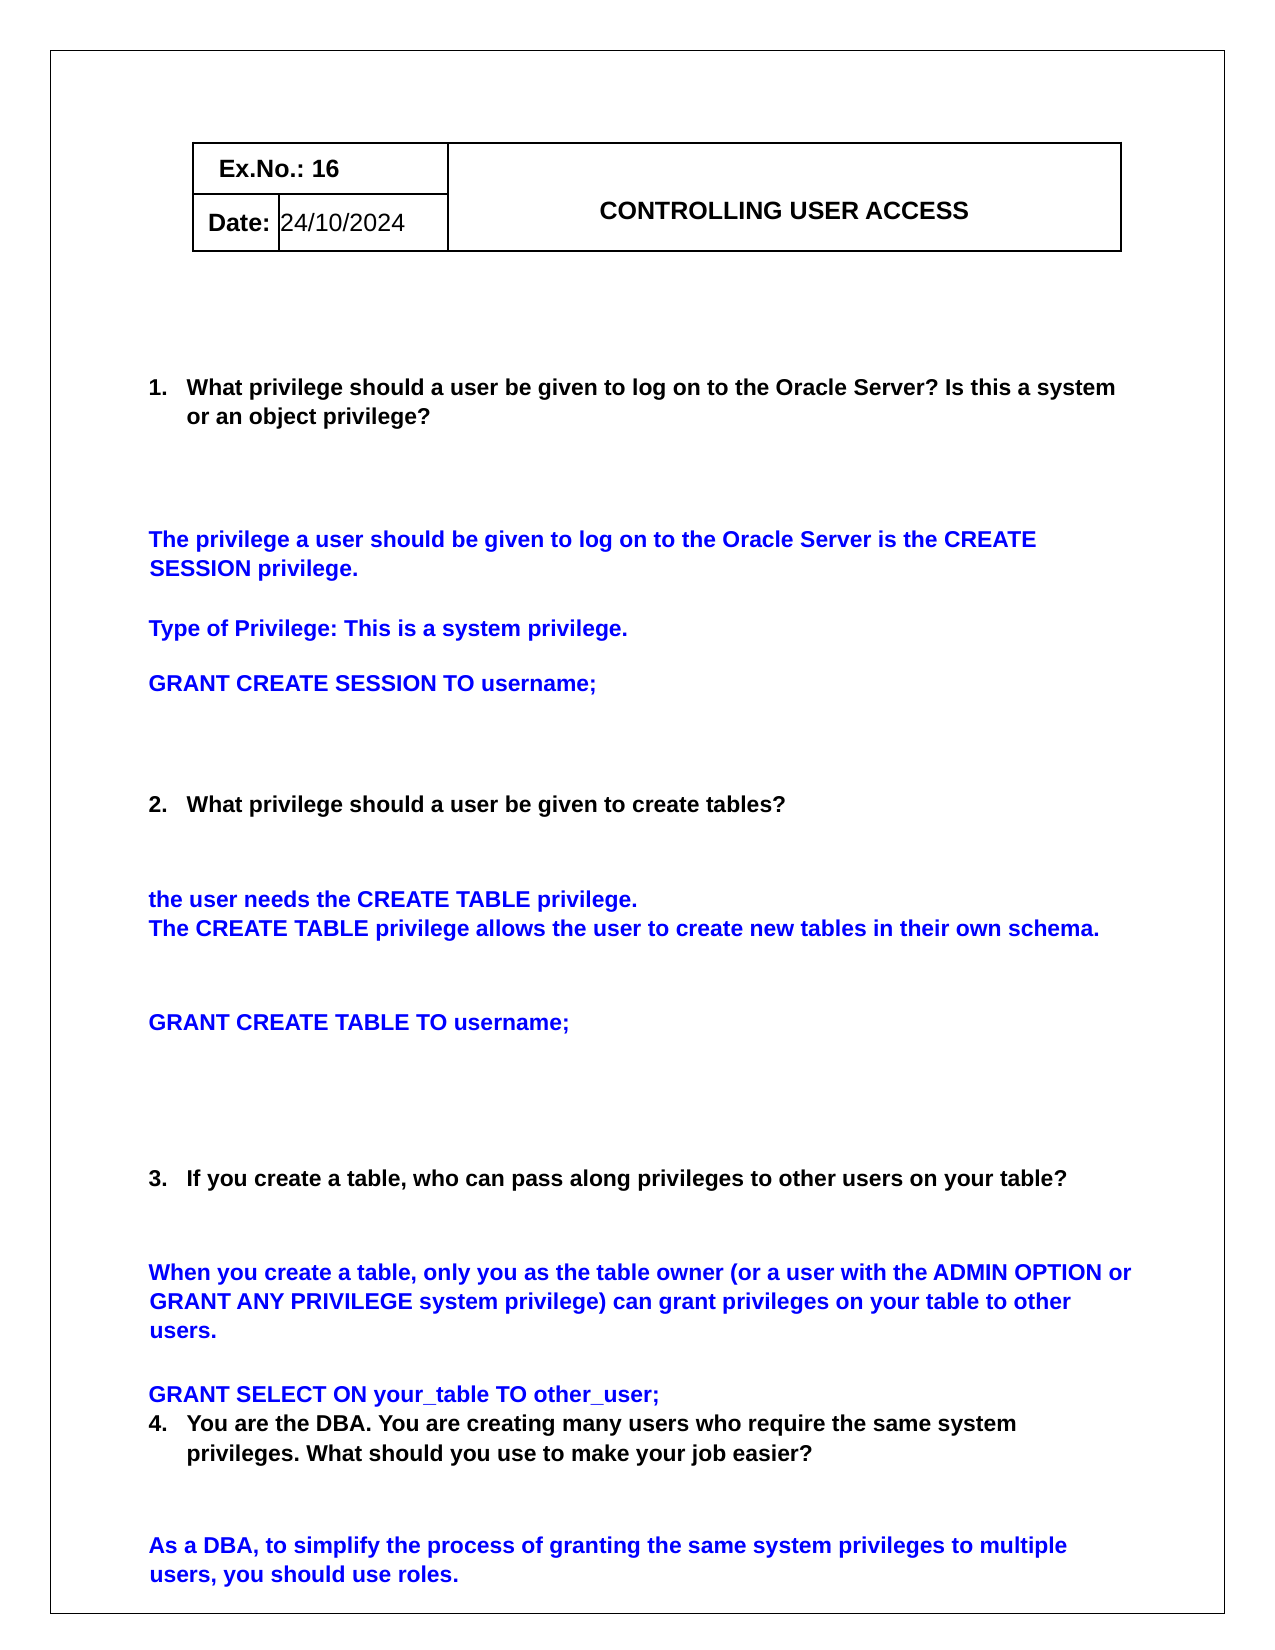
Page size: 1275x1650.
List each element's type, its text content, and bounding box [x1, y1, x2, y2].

list You are the DBA. You are creating many users who require the same system privileges. What should you use to make your job easier? [148, 1410, 1125, 1466]
text When you create a table, only you as the table owner (or a user with the ADMIN OPTION or GRANT ANY PRIVILEGE system privilege) can grant privileges on your table to other users. [148, 1259, 1135, 1344]
text The CREATE TABLE privilege allows the user to create new tables in their own schema. [148, 915, 1135, 942]
table_cell 24/10/2024 [280, 195, 447, 249]
table_cell Date: [194, 195, 278, 249]
text GRANT CREATE SESSION TO username; [148, 670, 1135, 696]
text The privilege a user should be given to log on to the Oracle Server is the CREATE SESSION privilege. [148, 526, 1135, 581]
table_header Ex.No.: 16 [194, 144, 447, 193]
text As a DBA, to simplify the process of granting the same system privileges to multiple users, you should use roles. [148, 1532, 1135, 1587]
list What privilege should a user be given to log on to the Oracle Server? Is this a system or an object privilege? [148, 374, 1125, 430]
list If you create a table, who can pass along privileges to other users on your table? [148, 1164, 1125, 1191]
table_header CONTROLLING USER ACCESS [449, 144, 1120, 249]
text GRANT SELECT ON your_table TO other_user; [148, 1381, 1135, 1407]
text the user needs the CREATE TABLE privilege. [148, 886, 1135, 912]
text Type of Privilege: This is a system privilege. [148, 614, 1135, 641]
list What privilege should a user be given to create tables? [148, 791, 1125, 818]
text GRANT CREATE TABLE TO username; [148, 1008, 1135, 1035]
